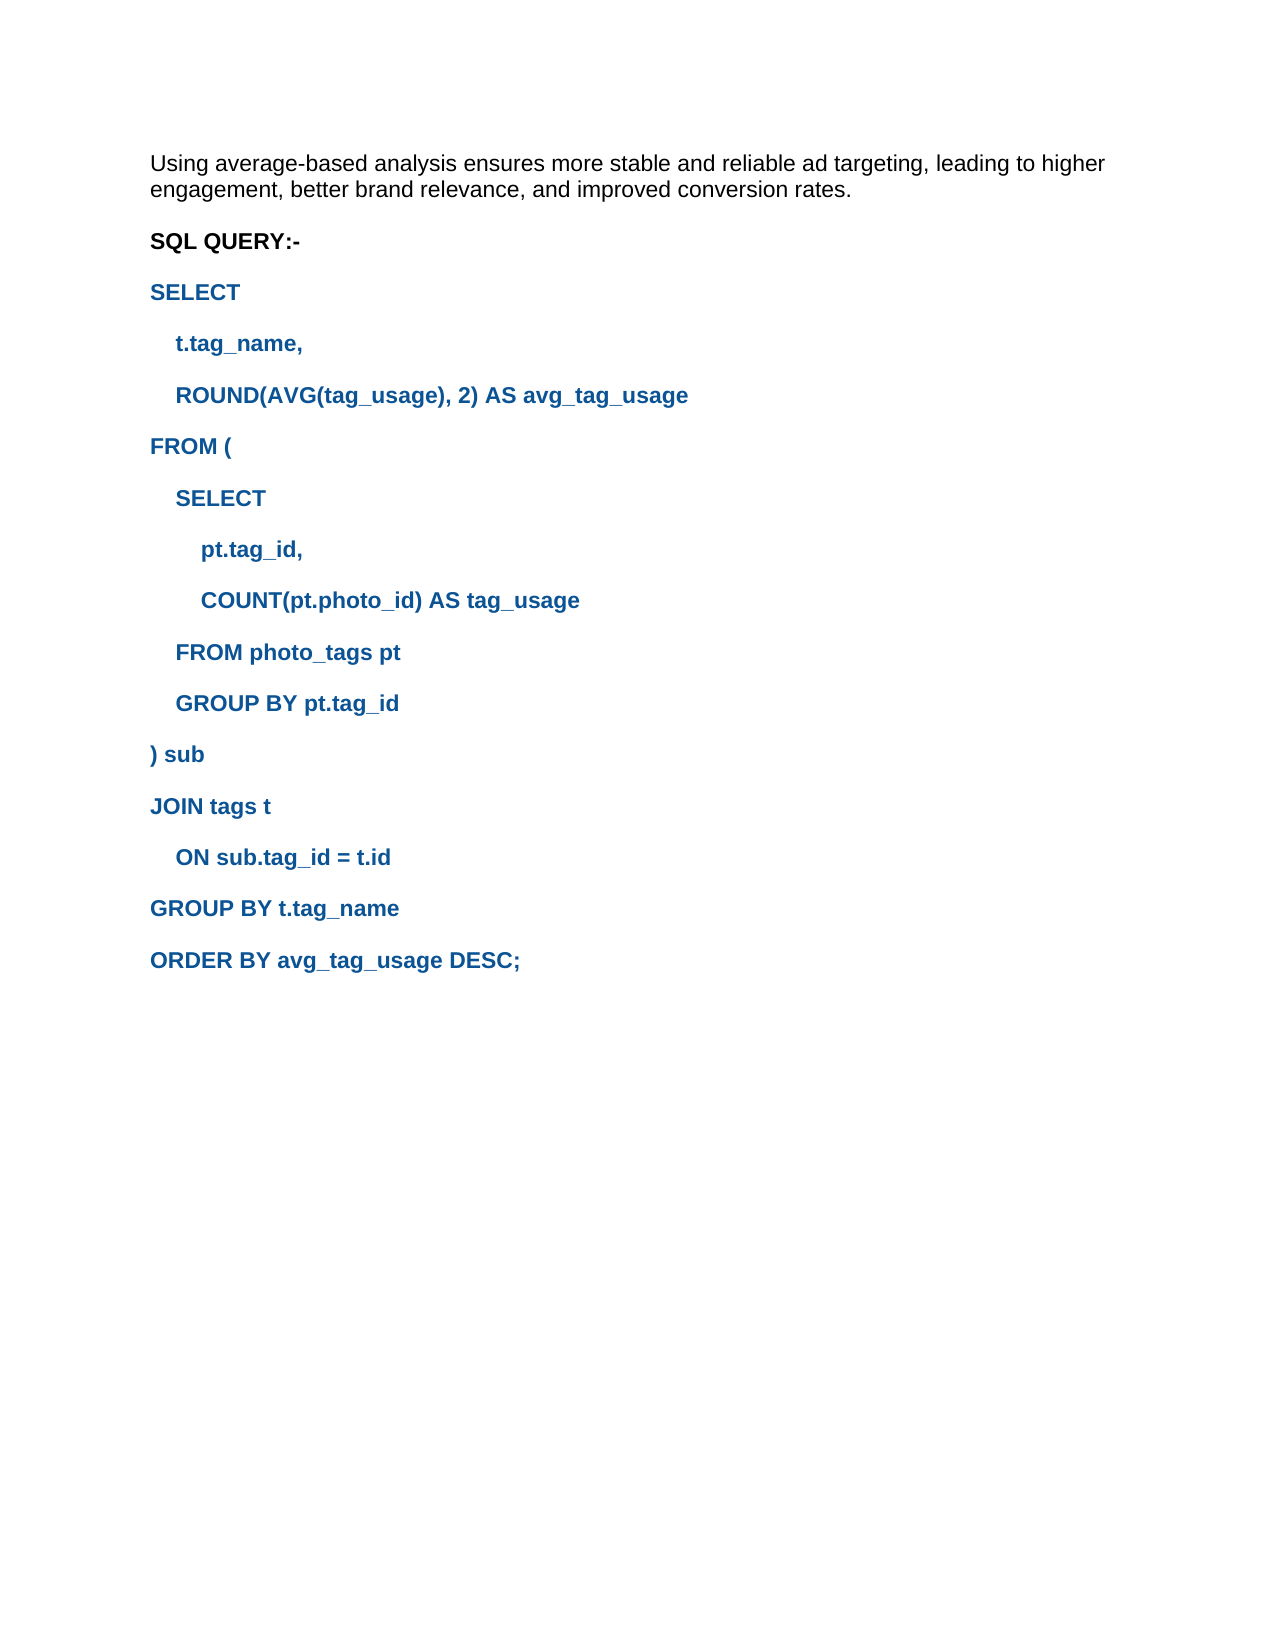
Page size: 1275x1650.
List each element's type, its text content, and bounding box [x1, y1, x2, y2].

text SELECT [150, 279, 1125, 305]
text JOIN tags t [150, 793, 1125, 819]
text ON sub.tag_id = t.id [150, 844, 1125, 870]
text SELECT [150, 484, 1125, 511]
text SQL QUERY:- [150, 228, 1125, 254]
text t.tag_name, [150, 330, 1125, 357]
text GROUP BY pt.tag_id [150, 690, 1125, 716]
text pt.tag_id, [150, 536, 1125, 562]
text ) sub [150, 741, 1125, 768]
text ORDER BY avg_tag_usage DESC; [150, 947, 1125, 973]
text COUNT(pt.photo_id) AS tag_usage [150, 587, 1125, 613]
text FROM ( [150, 433, 1125, 459]
text FROM photo_tags pt [150, 638, 1125, 665]
text Using average-based analysis ensures more stable and reliable ad targeting, leading to higher engagement, better brand relevance, and improved conversion rates. [150, 150, 1125, 203]
text ROUND(AVG(tag_usage), 2) AS avg_tag_usage [150, 382, 1125, 408]
text GROUP BY t.tag_name [150, 895, 1125, 922]
